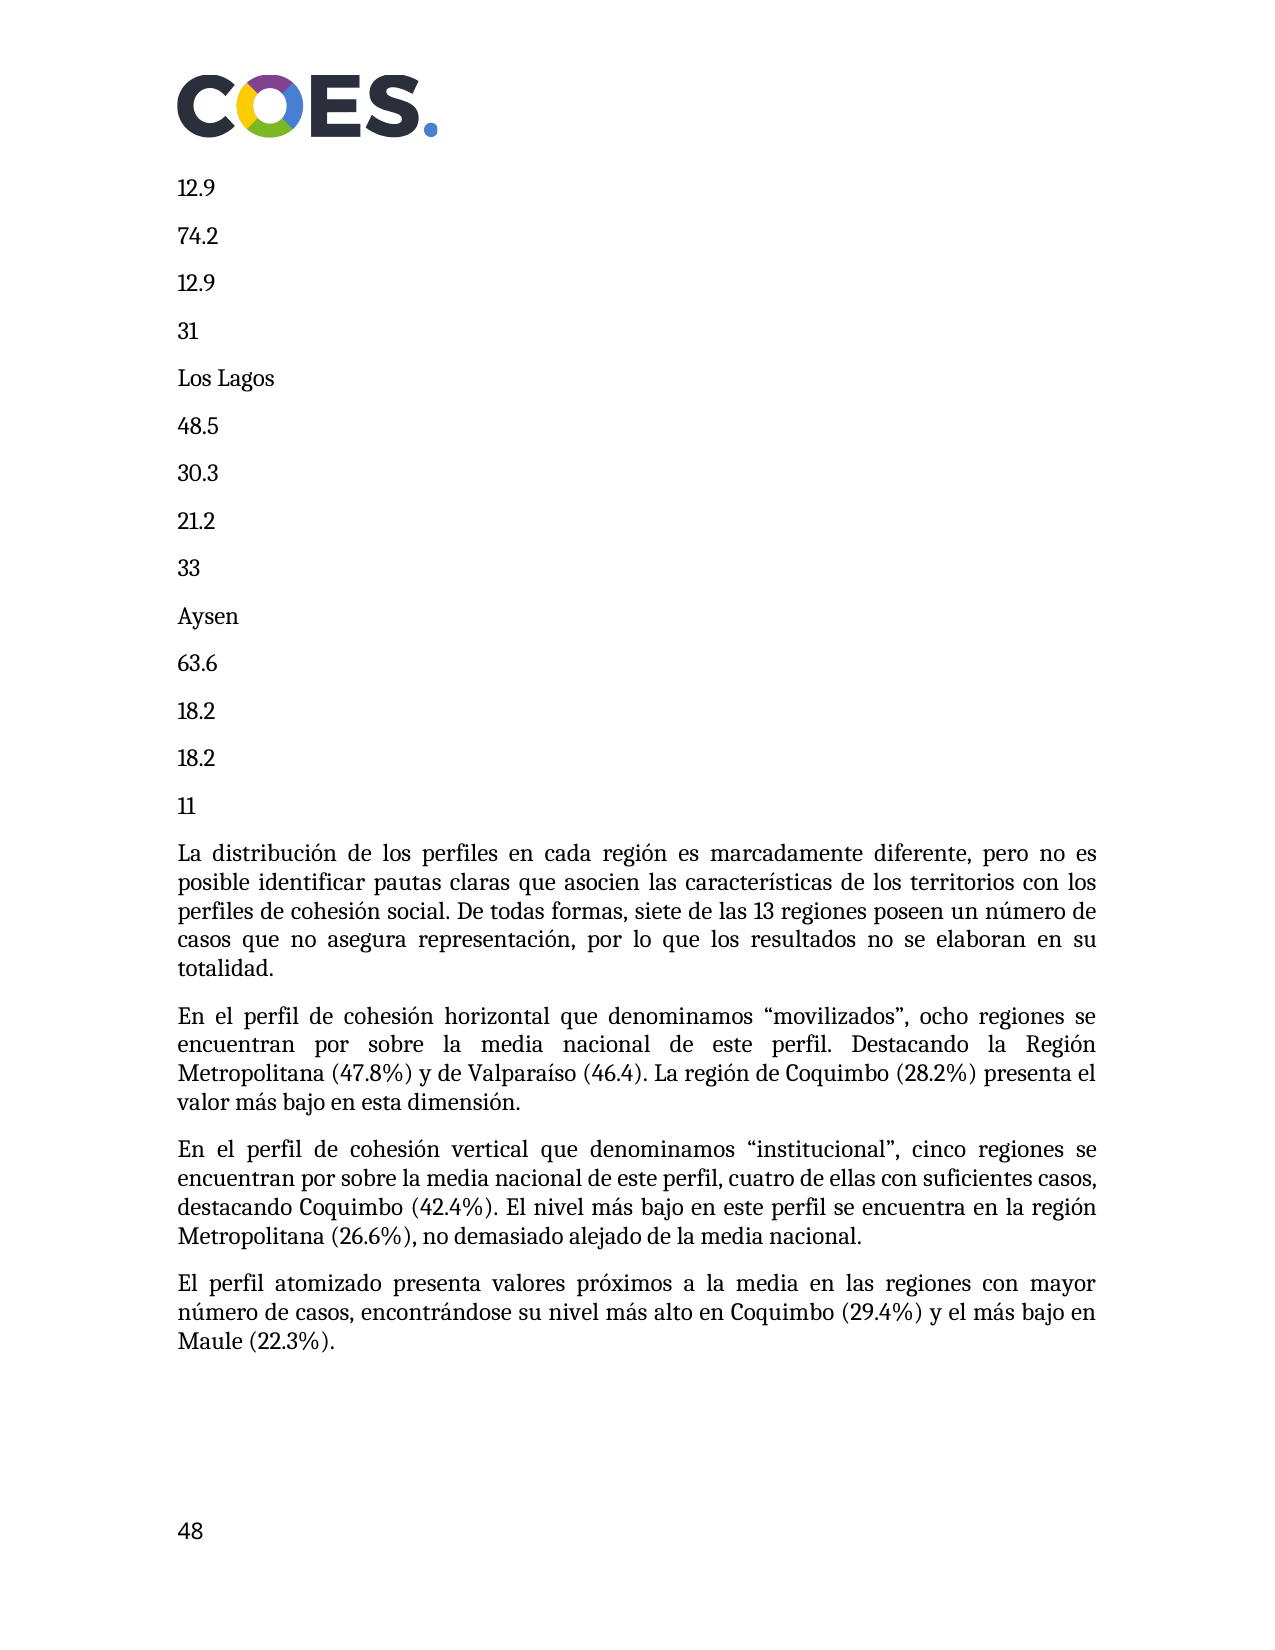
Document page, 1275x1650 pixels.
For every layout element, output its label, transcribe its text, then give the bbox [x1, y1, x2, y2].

text 12.9 [177, 174, 1098, 203]
text 11 [177, 792, 1098, 820]
text En el perfil de cohesión horizontal que denominamos “movilizados”, ocho regiones se encuentran por sobre la media nacional de este perfil. Destacando la Región Metropolitana (47.8%) y de Valparaíso (46.4). La región de Coquimbo (28.2%) presenta el valor más bajo en esta dimensión. [177, 1002, 1098, 1117]
text El perfil atomizado presenta valores próximos a la media en las regiones con mayor número de casos, encontrándose su nivel más alto en Coquimbo (29.4%) y el más bajo en Maule (22.3%). [177, 1269, 1098, 1355]
text 12.9 [177, 269, 1098, 298]
text Los Lagos [177, 364, 1098, 393]
text 48.5 [177, 412, 1098, 440]
text 18.2 [177, 697, 1098, 725]
text 21.2 [177, 507, 1098, 535]
text 18.2 [177, 744, 1098, 773]
text En el perfil de cohesión vertical que denominamos “institucional”, cinco regiones se encuentran por sobre la media nacional de este perfil, cuatro de ellas con suficientes casos, destacando Coquimbo (42.4%). El nivel más bajo en este perfil se encuentra en la región Metropolitana (26.6%), no demasiado alejado de la media nacional. [177, 1135, 1098, 1250]
text 30.3 [177, 459, 1098, 488]
text 31 [177, 317, 1098, 345]
text 63.6 [177, 649, 1098, 678]
text 74.2 [177, 222, 1098, 250]
text La distribución de los perfiles en cada región es marcadamente diferente, pero no es posible identificar pautas claras que asocien las características de los territorios con los perfiles de cohesión social. De todas formas, siete de las 13 regiones poseen un número de casos que no asegura representación, por lo que los resultados no se elaboran en su totalidad. [177, 839, 1098, 983]
picture [177, 75, 438, 146]
text 33 [177, 554, 1098, 583]
text Aysen [177, 602, 1098, 630]
